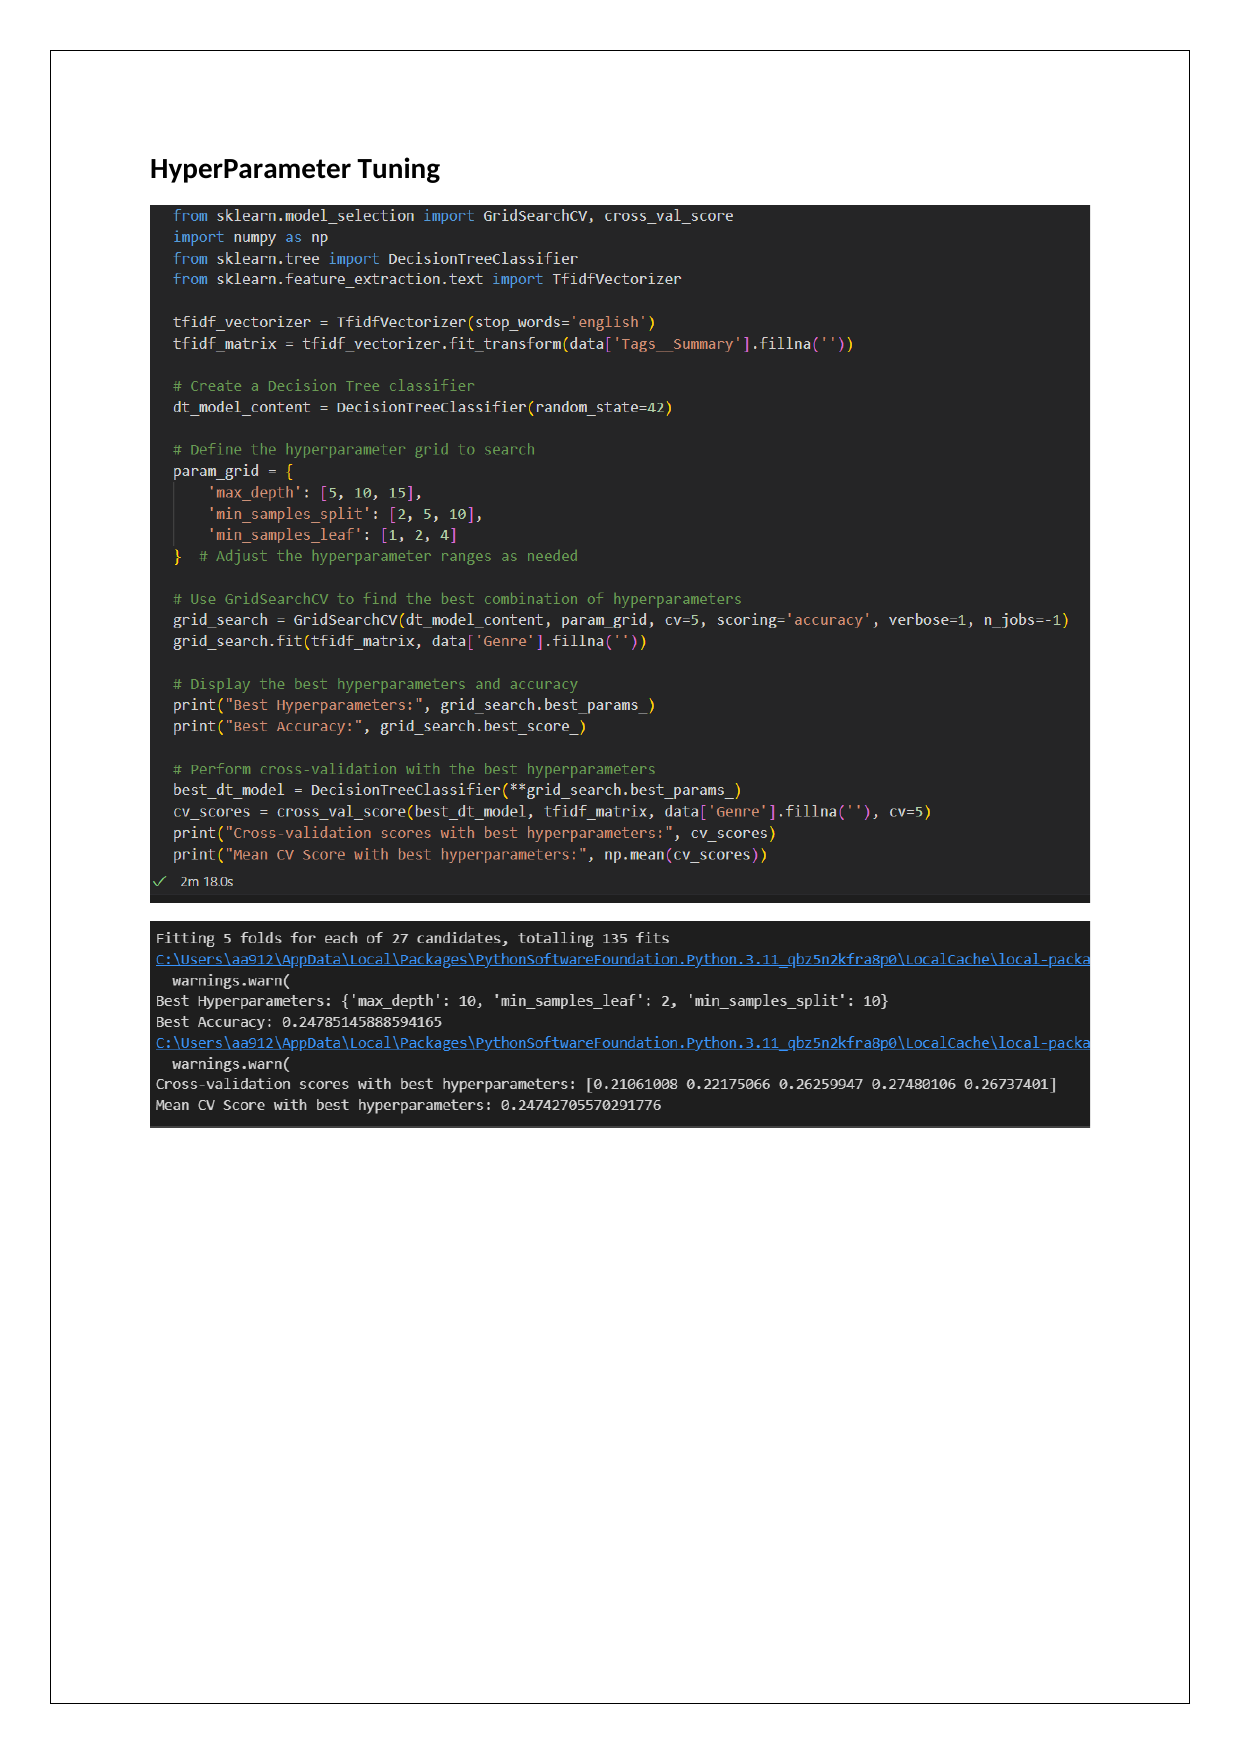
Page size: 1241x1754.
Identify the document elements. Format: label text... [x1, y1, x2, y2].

picture [150, 205, 1091, 903]
text HyperParameter Tuning [150, 150, 1090, 186]
picture [150, 921, 1091, 1128]
